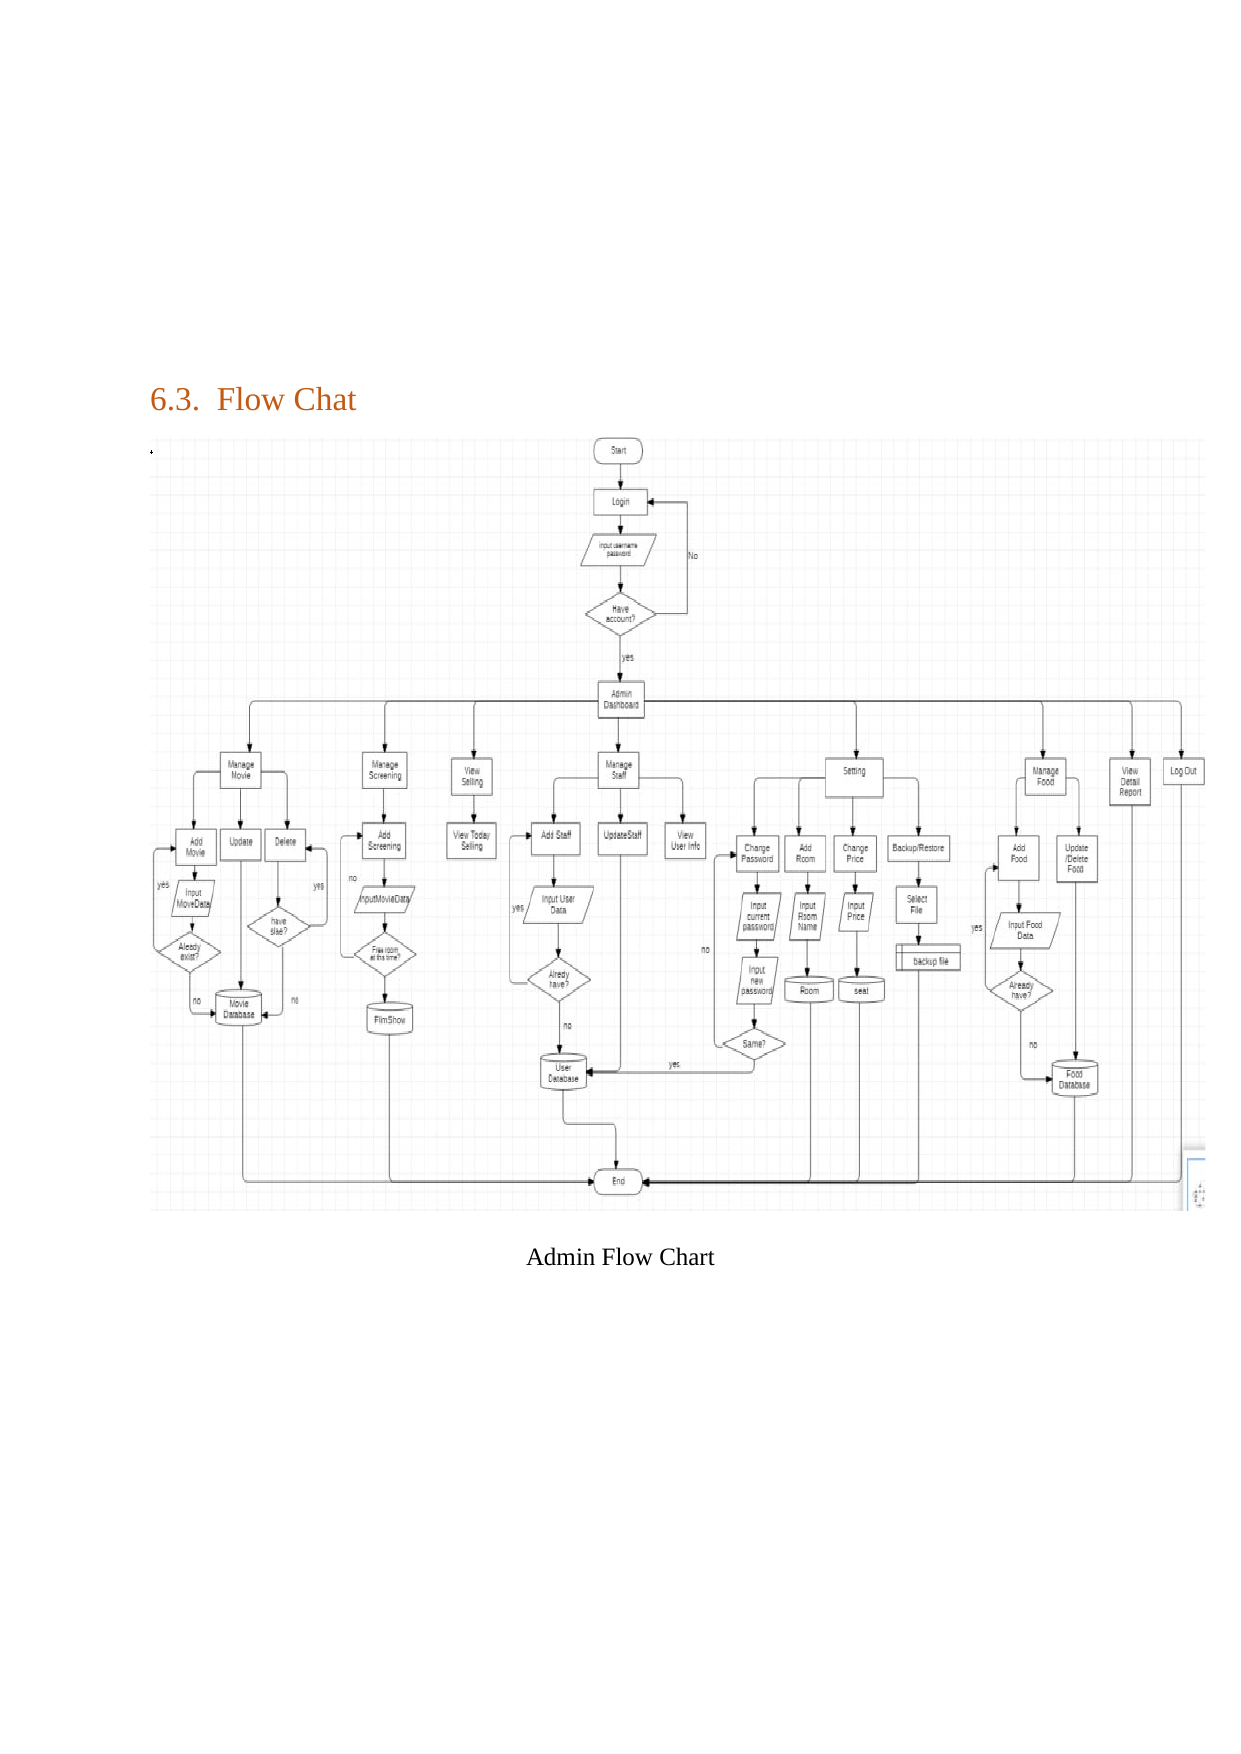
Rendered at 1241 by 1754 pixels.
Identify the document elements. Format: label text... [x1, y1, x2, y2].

subtitle 6.3. Flow Chat [150, 380, 1090, 418]
picture [150, 437, 1206, 1211]
text Admin Flow Chart [150, 1242, 1090, 1270]
